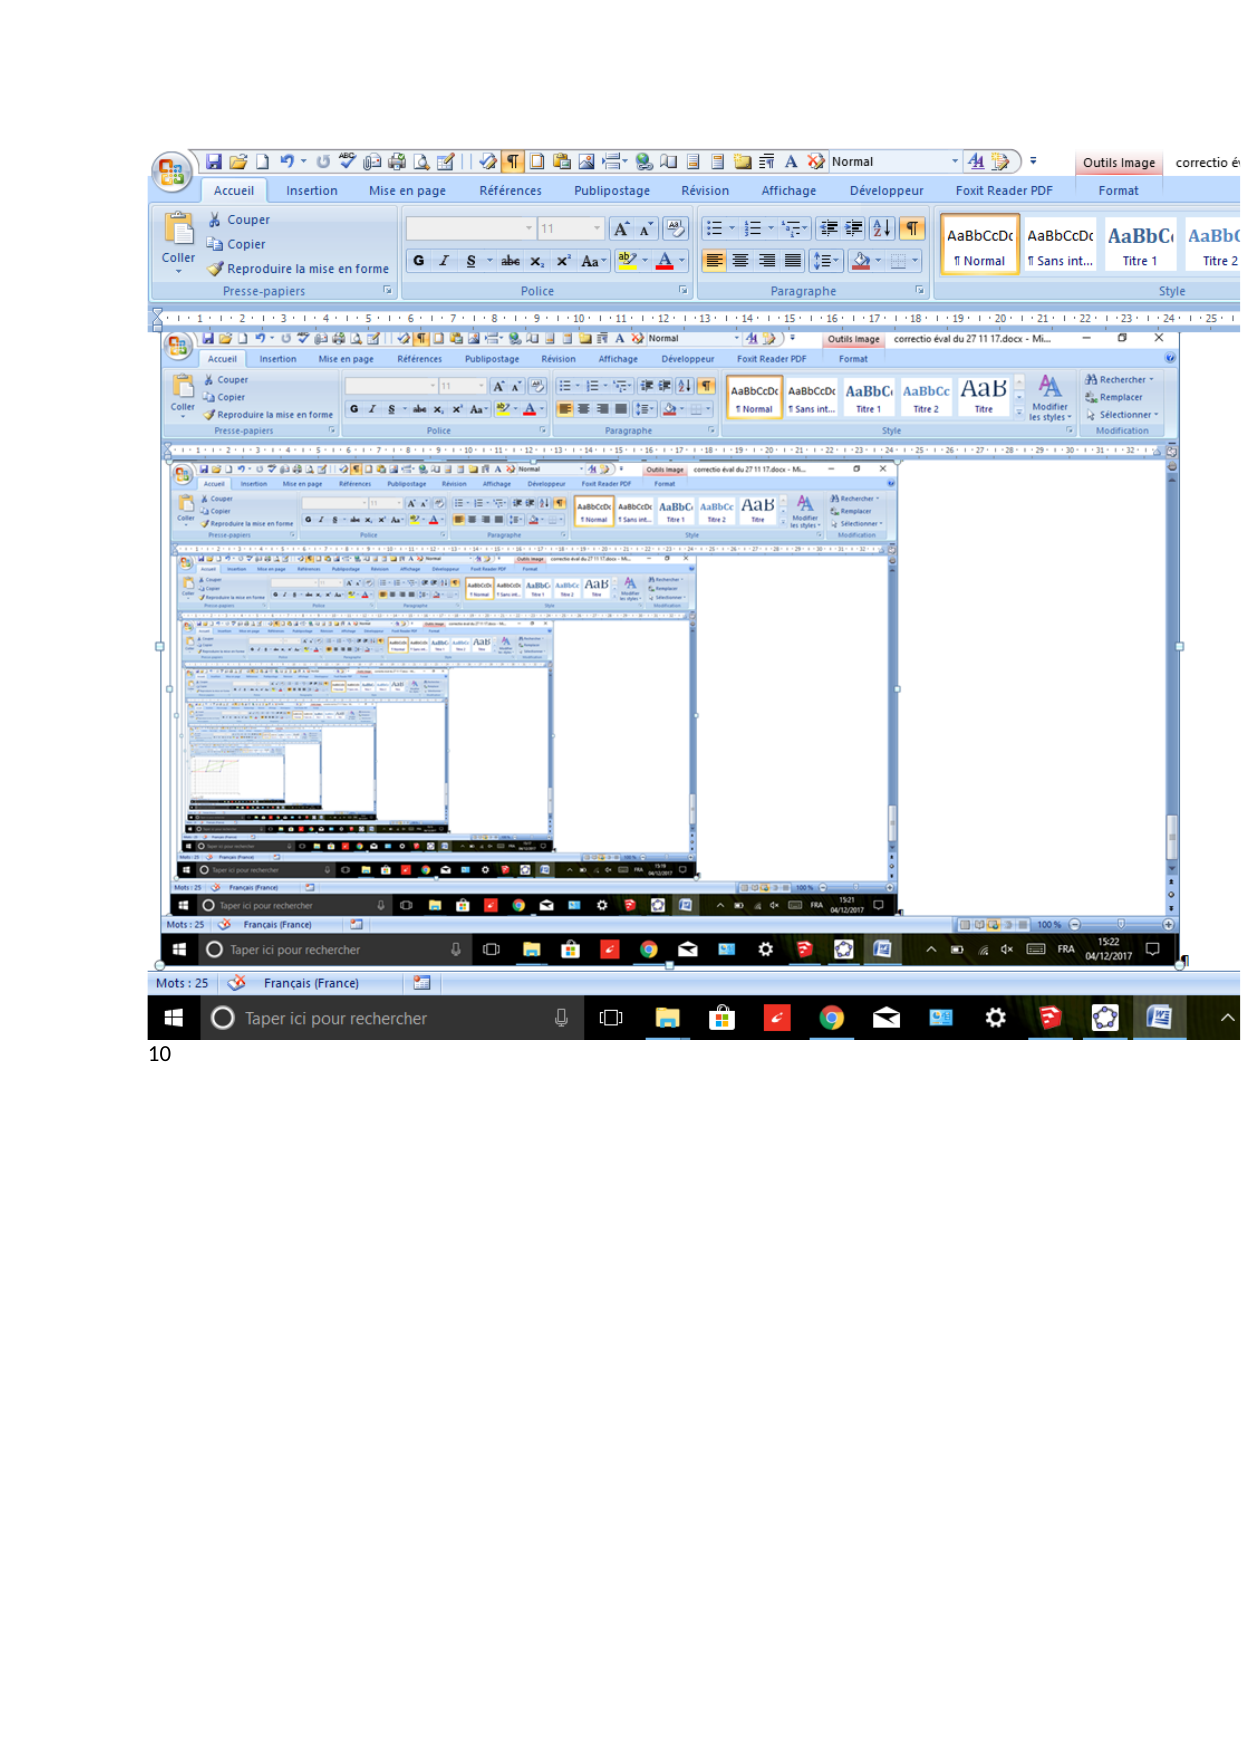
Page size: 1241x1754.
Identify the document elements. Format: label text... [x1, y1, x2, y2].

picture [147, 147, 1241, 1040]
text 10 [148, 1040, 1093, 1067]
